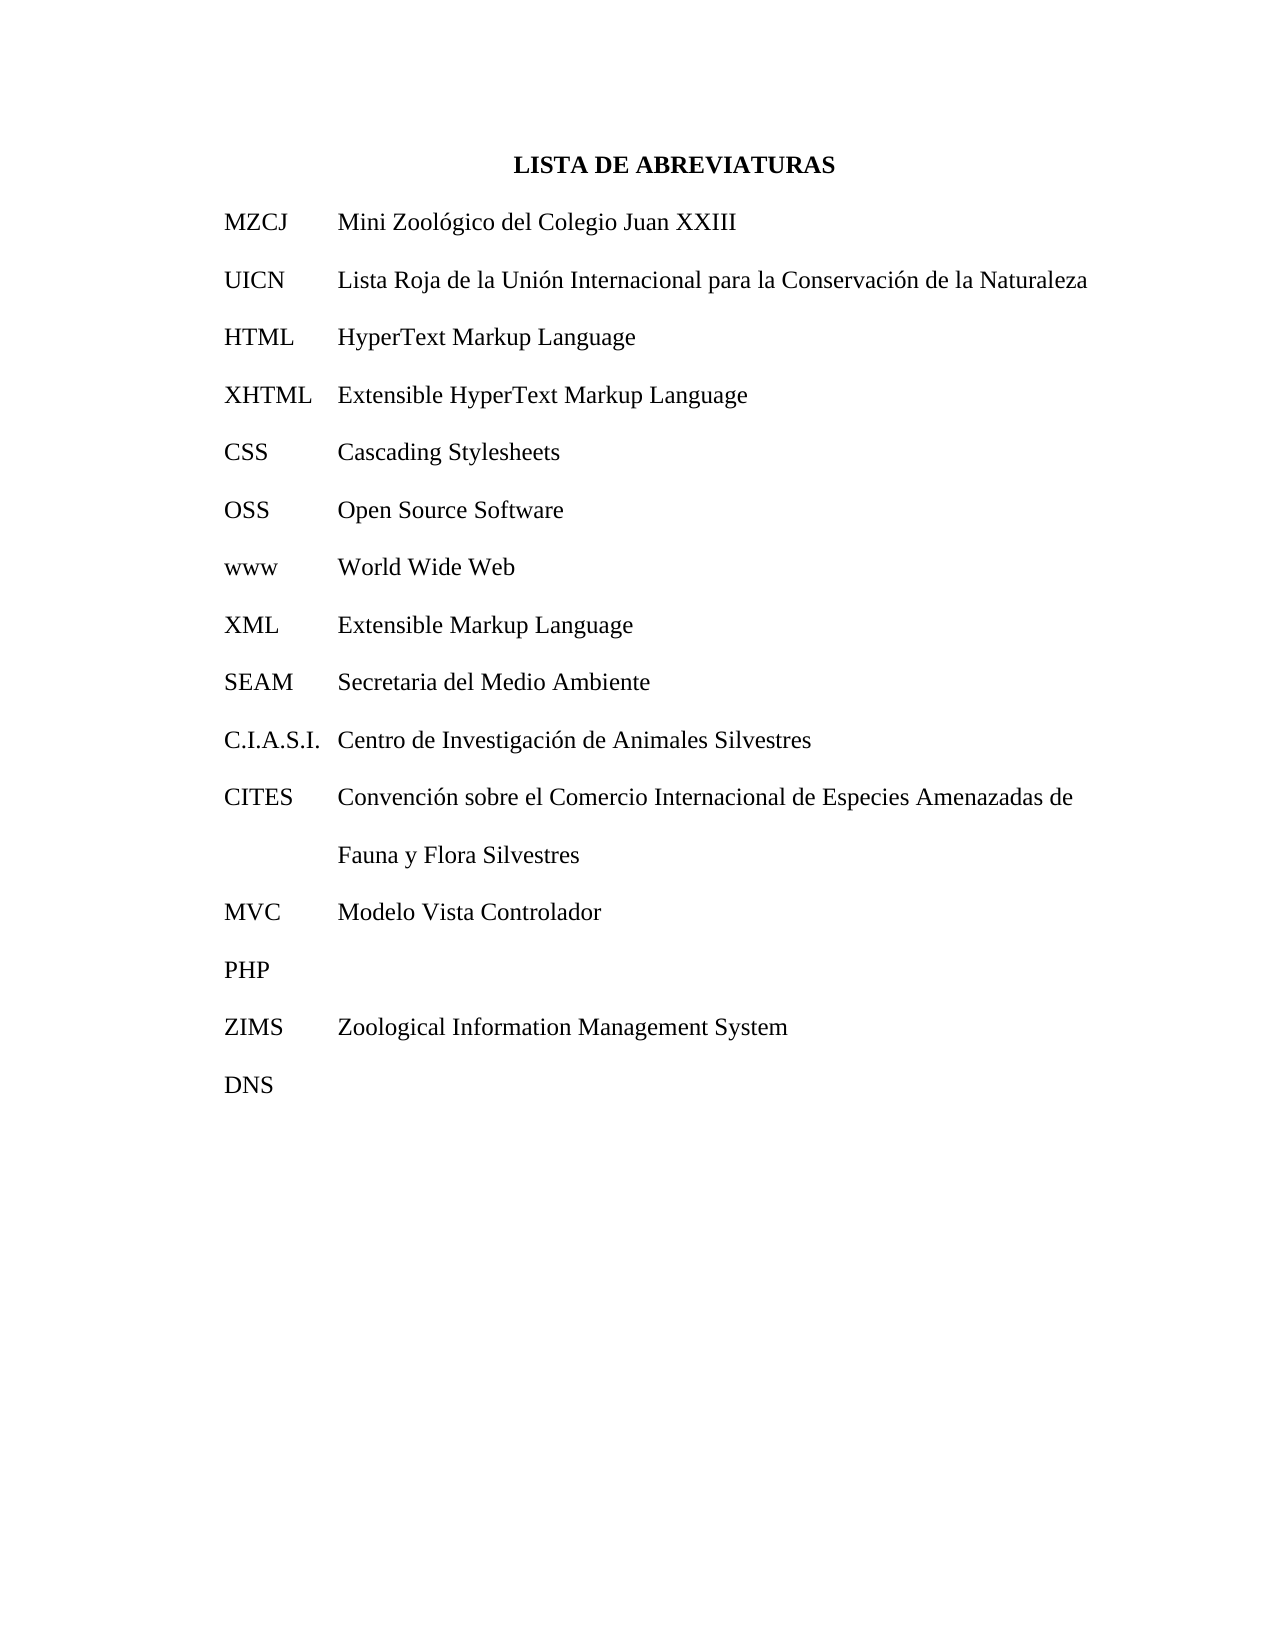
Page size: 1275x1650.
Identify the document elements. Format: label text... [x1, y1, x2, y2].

text DNS [224, 1070, 1125, 1099]
text XHTML Extensible HyperText Markup Language [150, 380, 1125, 409]
text SEAM Secretaria del Medio Ambiente [150, 667, 1125, 696]
text MVC Modelo Vista Controlador [224, 897, 1125, 926]
text OSS Open Source Software [150, 495, 1125, 524]
text CSS Cascading Stylesheets [150, 437, 1125, 466]
text MZCJ Mini Zoológico del Colegio Juan XXIII [150, 207, 1125, 236]
text www World Wide Web [150, 552, 1125, 581]
text HTML HyperText Markup Language [150, 322, 1125, 351]
text UICN Lista Roja de la Unión Internacional para la Conservación de la Naturaleza [150, 265, 1125, 294]
text PHP [224, 955, 1125, 984]
text LISTA DE ABREVIATURAS [150, 150, 1125, 179]
text C.I.A.S.I. Centro de Investigación de Animales Silvestres [150, 725, 1125, 754]
text CITES Convención sobre el Comercio Internacional de Especies Amenazadas de Fauna y Flora Silvestres [224, 782, 1125, 869]
text ZIMS Zoological Information Management System [224, 1012, 1125, 1041]
text XML Extensible Markup Language [150, 610, 1125, 639]
